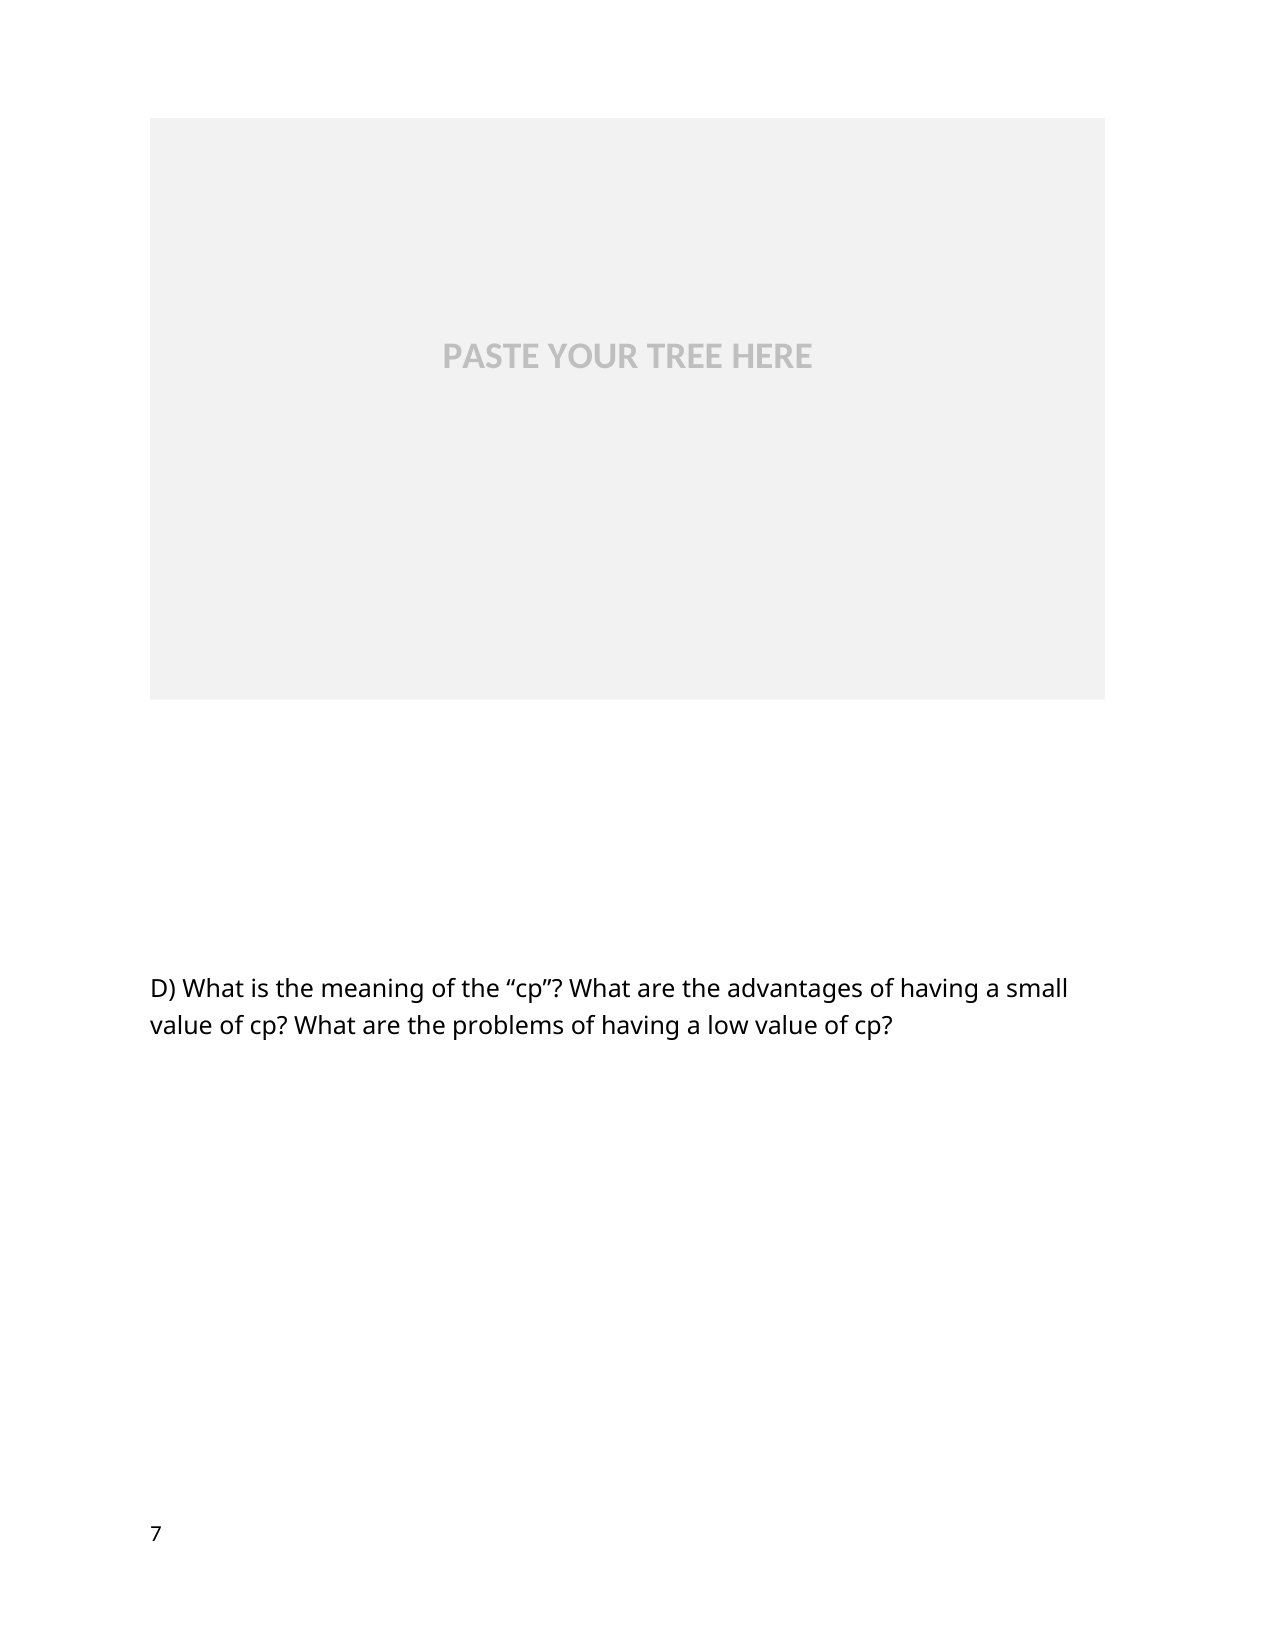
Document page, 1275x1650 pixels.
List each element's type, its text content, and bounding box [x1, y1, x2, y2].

text D) What is the meaning of the “cp”? What are the advantages of having a small value of cp? What are the problems of having a low value of cp? [150, 971, 1125, 1042]
